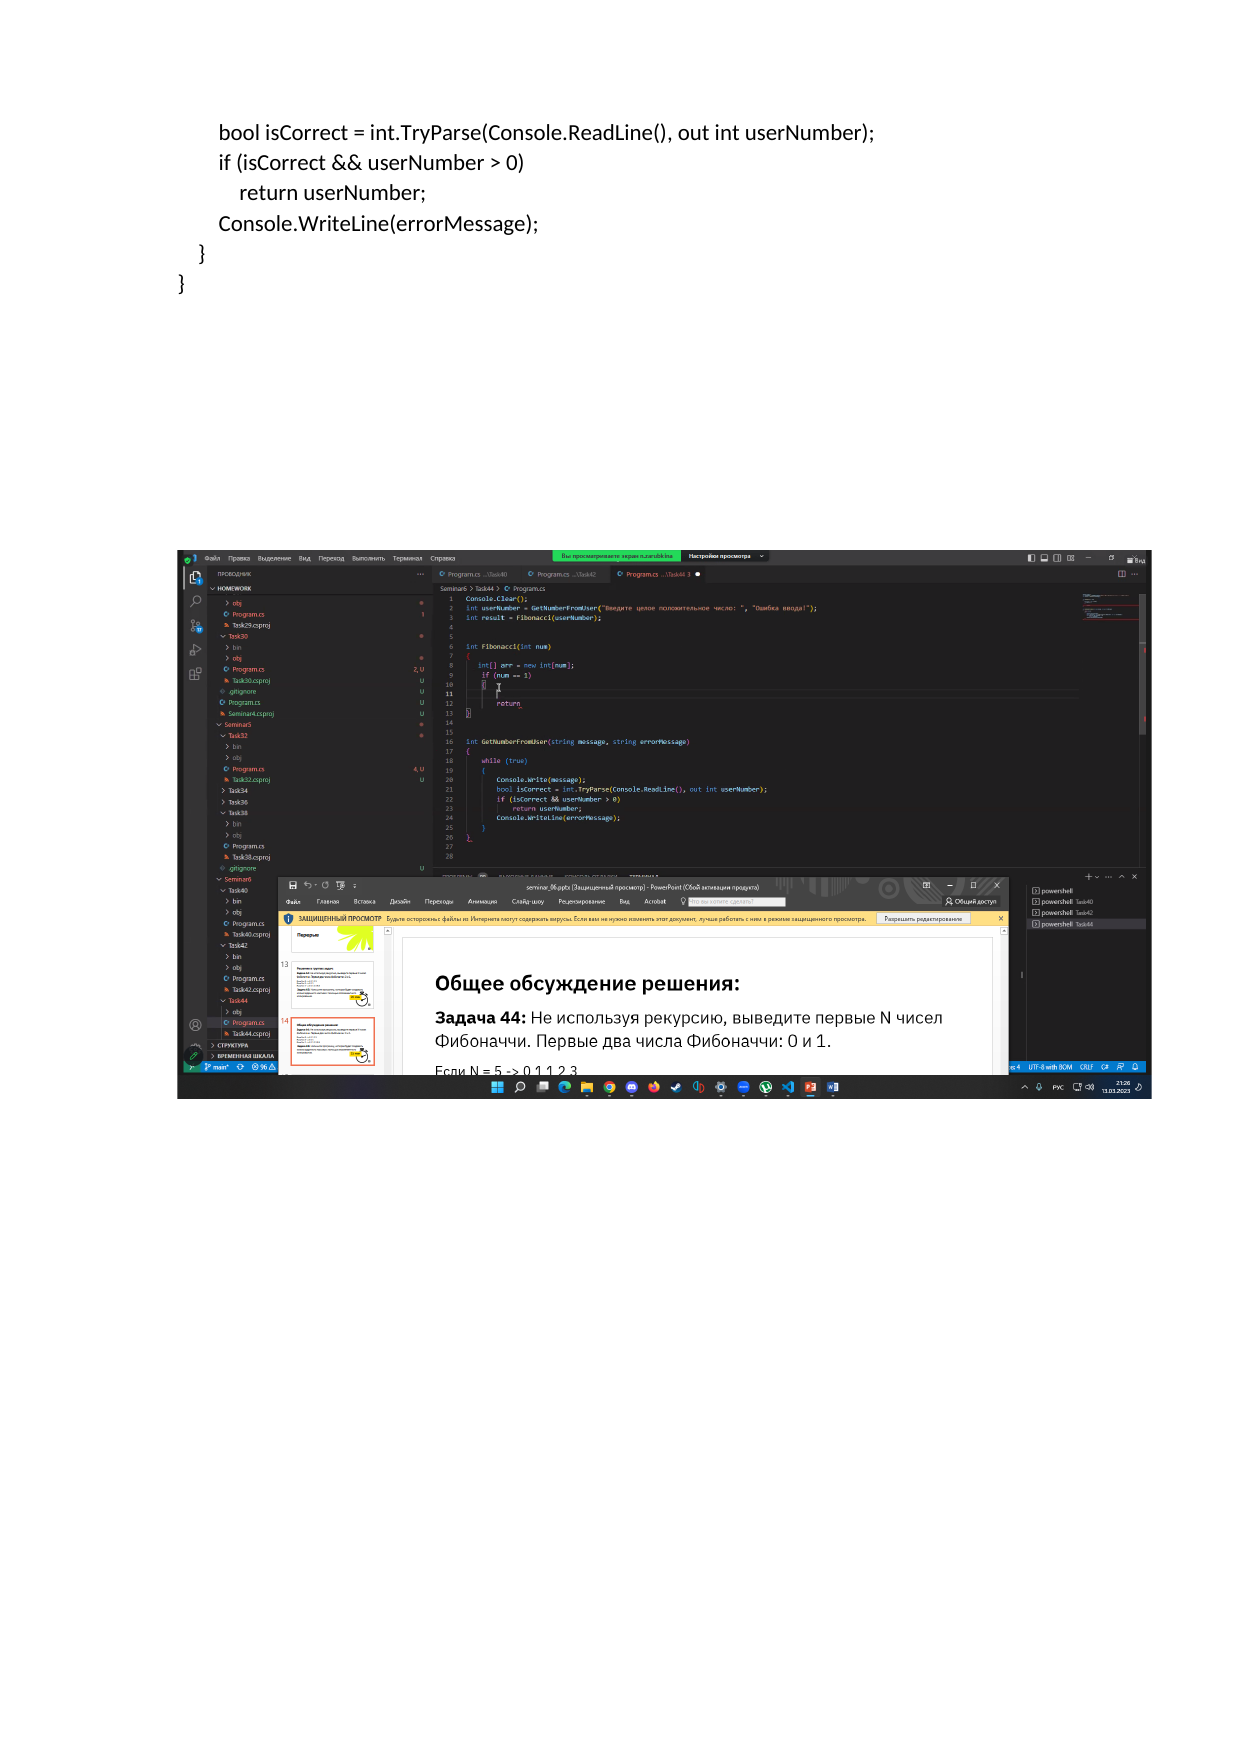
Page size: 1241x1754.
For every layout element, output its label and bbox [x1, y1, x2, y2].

text [177, 118, 1152, 297]
picture [177, 550, 1152, 1099]
